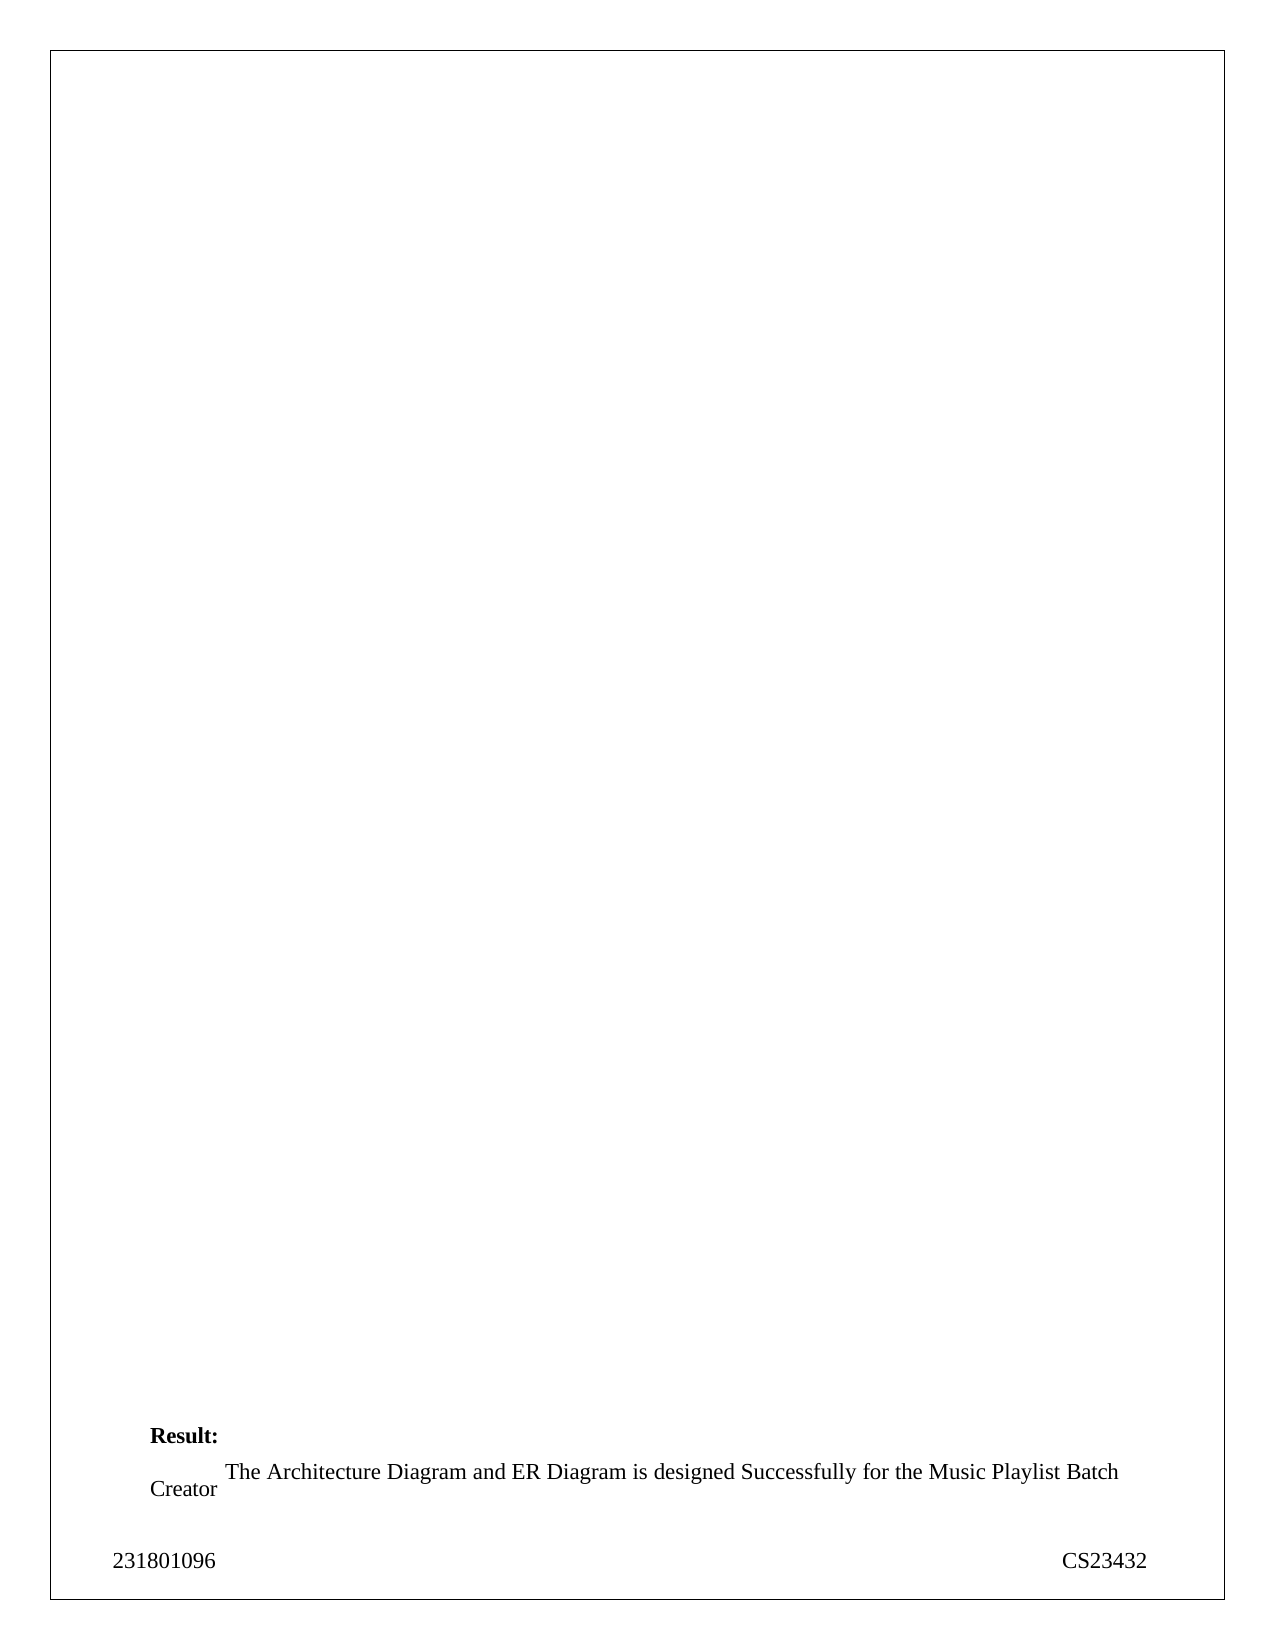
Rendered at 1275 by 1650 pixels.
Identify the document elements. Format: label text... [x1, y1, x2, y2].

text Creator [150, 1475, 220, 1501]
text The Architecture Diagram and ER Diagram is designed Successfully for the Music Playlist Batch [225, 1458, 1162, 1485]
text Result: [150, 1422, 220, 1449]
